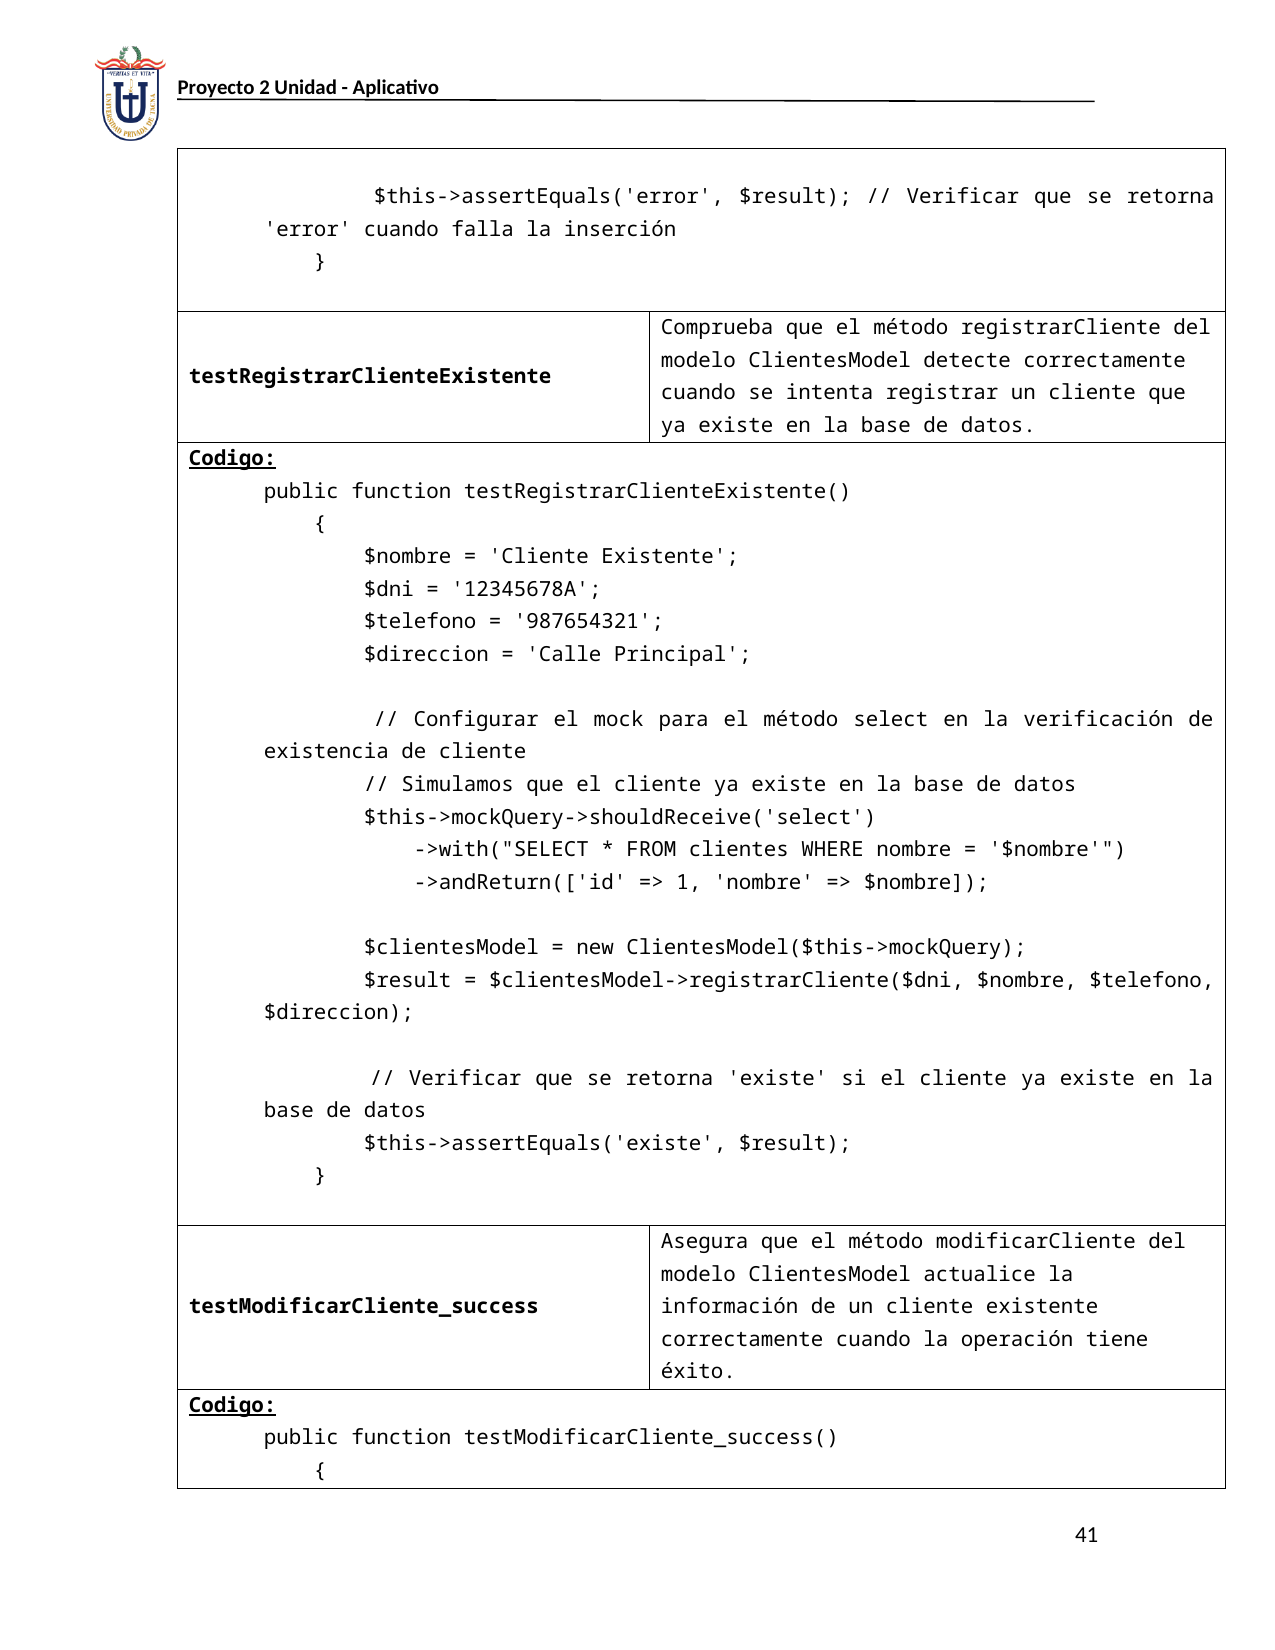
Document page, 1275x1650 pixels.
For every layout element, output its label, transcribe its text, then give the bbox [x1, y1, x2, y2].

picture [94, 45, 166, 141]
table_cell Codigo: public function testRegistrarClienteExistente() { $nombre = 'Cliente Existente'; $dni = '12345678A'; $telefono = '987654321'; $direccion = 'Calle Principal'; // Configurar el mock para el método select en la verificación de existencia de cliente // Simulamos que el cliente ya existe en la base de datos $this->mockQuery->shouldReceive('select') ->with("SELECT * FROM clientes WHERE nombre = '$nombre'") ->andReturn(['id' => 1, 'nombre' => $nombre]); $clientesModel = new ClientesModel($this->mockQuery); $result = $clientesModel->registrarCliente($dni, $nombre, $telefono, $direccion); // Verificar que se retorna 'existe' si el cliente ya existe en la base de datos $this->assertEquals('existe', $result); } [178, 443, 1225, 1225]
table_cell testRegistrarClienteExistente [178, 312, 649, 442]
table_cell Asegura que el método modificarCliente del modelo ClientesModel actualice la información de un cliente existente correctamente cuando la operación tiene éxito. [650, 1226, 1225, 1389]
table_cell Comprueba que el método registrarCliente del modelo ClientesModel detecte correctamente cuando se intenta registrar un cliente que ya existe en la base de datos. [650, 312, 1225, 442]
table_cell testModificarCliente_success [178, 1226, 649, 1389]
